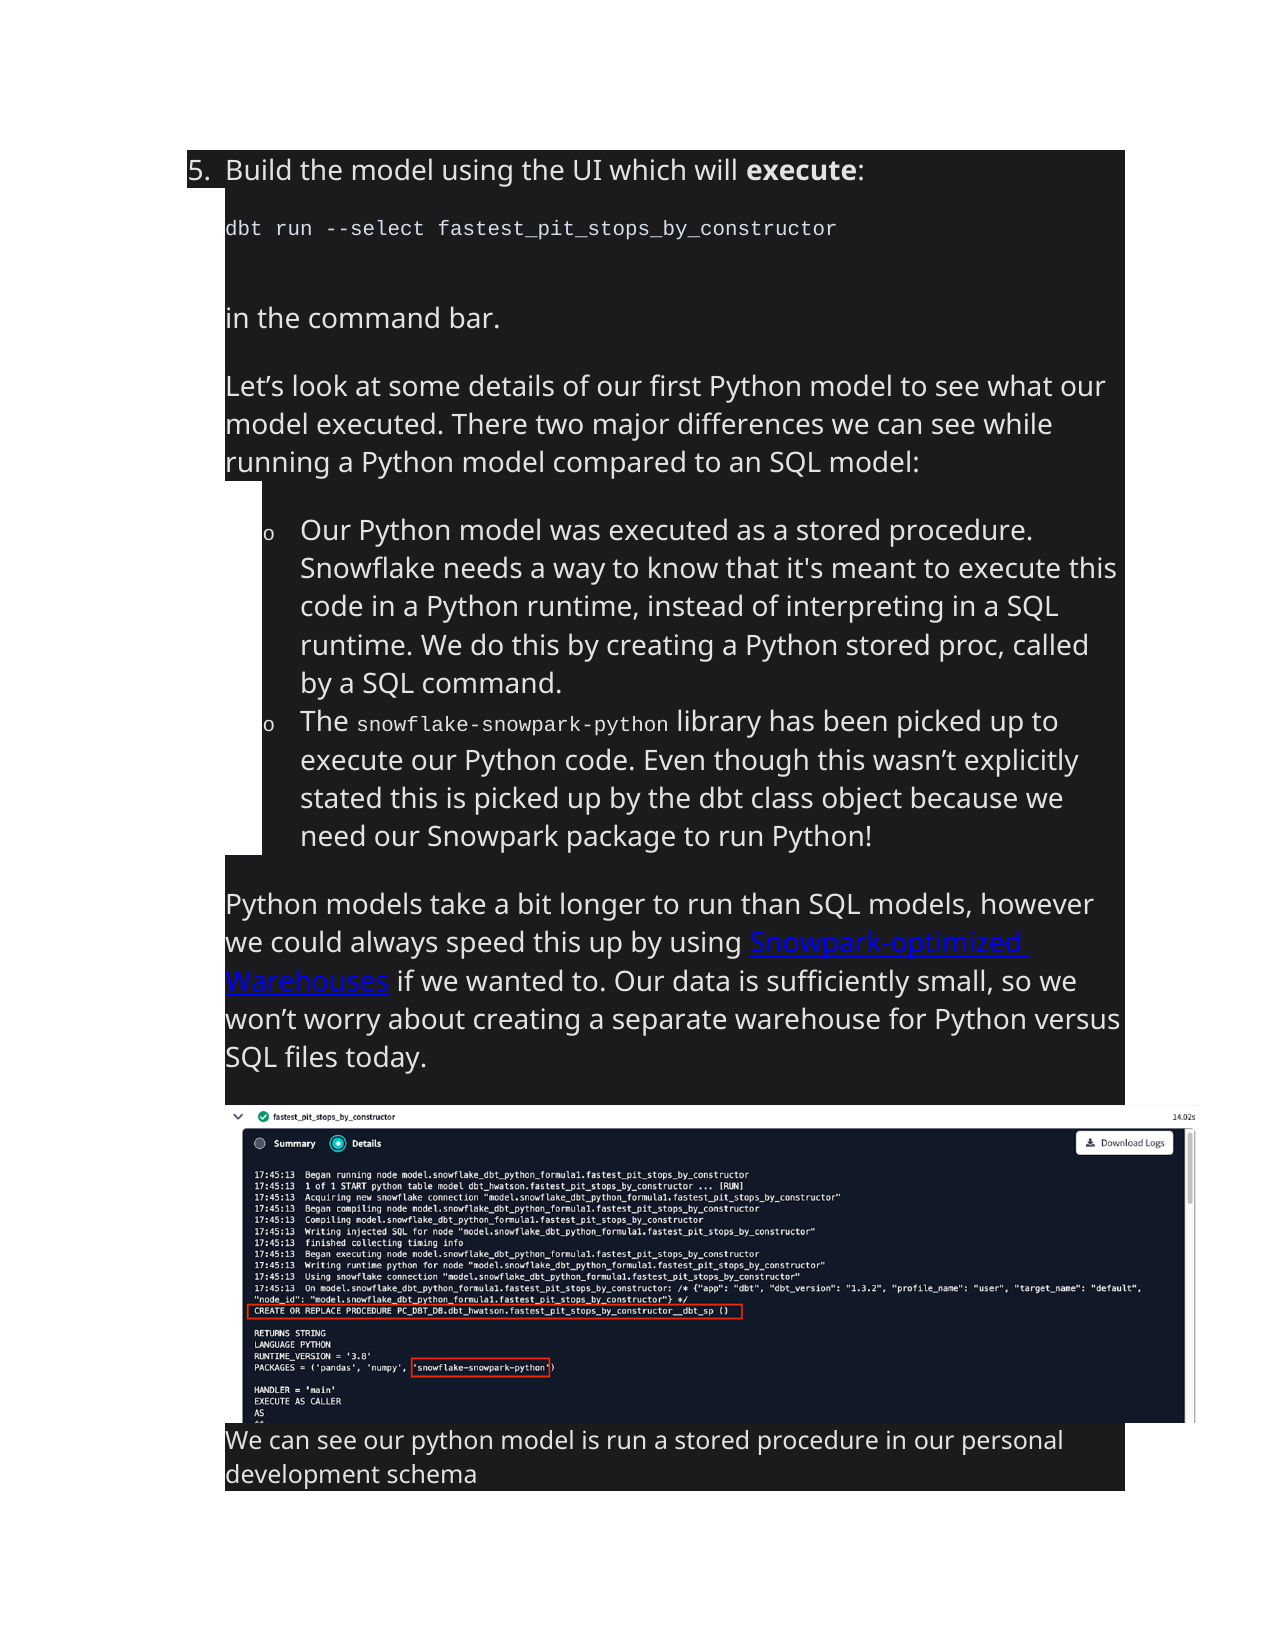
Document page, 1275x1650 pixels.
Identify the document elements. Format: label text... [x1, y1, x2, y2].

picture [225, 1105, 1200, 1423]
text in the command bar. [225, 298, 1125, 337]
text Let’s look at some details of our first Python model to see what our model executed. There two major differences we can see while running a Python model compared to an SQL model: [225, 366, 1125, 481]
text Python models take a bit longer to run than SQL models, however we could always speed this up by using Snowpark-optimized Warehouses if we wanted to. Our data is sufficiently small, so we won’t worry about creating a separate warehouse for Python versus SQL files today. [225, 884, 1125, 1076]
list Our Python model was executed as a stored procedure. Snowflake needs a way to know that it's meant to execute this code in a Python runtime, instead of interpreting in a SQL runtime. We do this by creating a Python stored proc, called by a SQL command. [262, 510, 1125, 702]
text dbt run --select fastest_pit_stops_by_constructor [225, 217, 1125, 269]
list The snowflake-snowpark-python library has been picked up to execute our Python code. Even though this wasn’t explicitly stated this is picked up by the dbt class object because we need our Snowpark package to run Python! [262, 702, 1125, 855]
text We can see our python model is run a stored procedure in our personal development schema [225, 1423, 1125, 1491]
list Build the model using the UI which will execute: [187, 150, 1125, 188]
